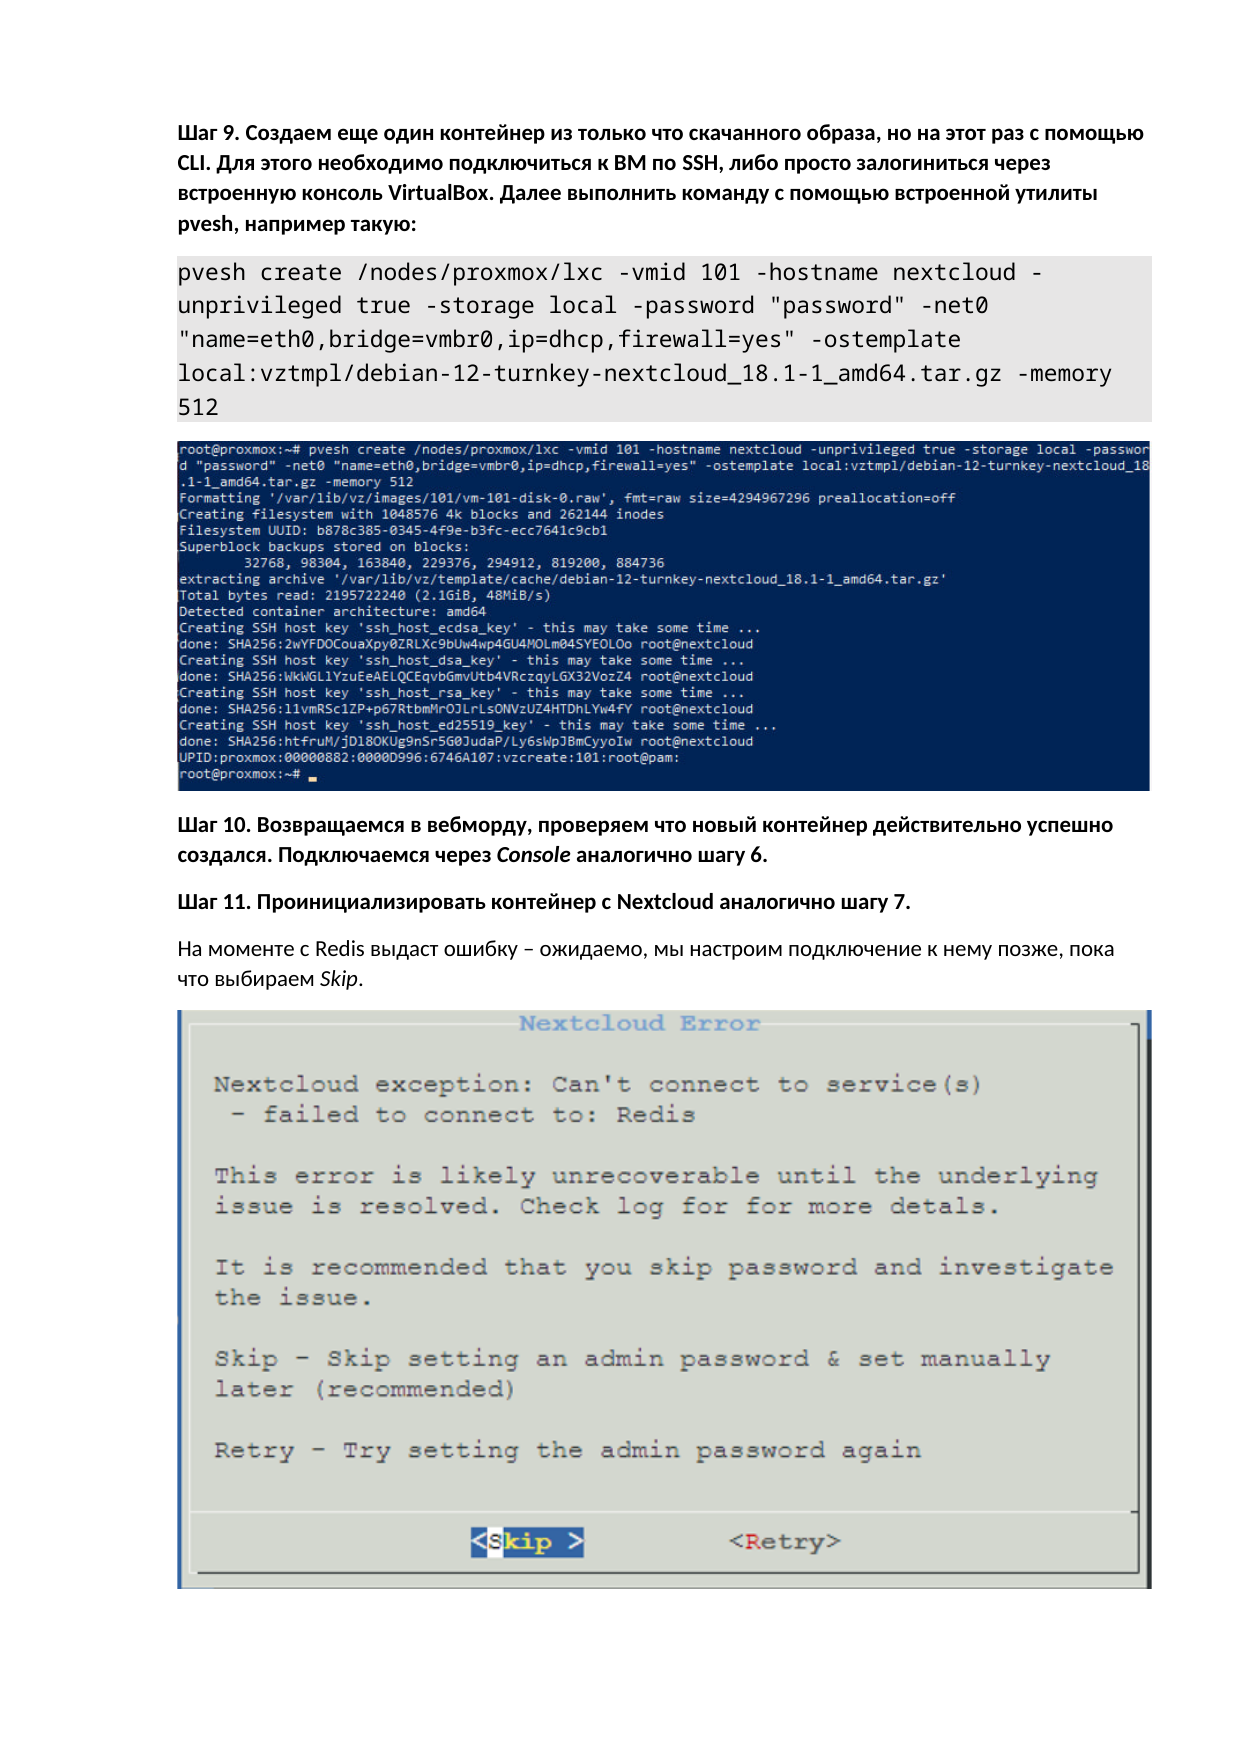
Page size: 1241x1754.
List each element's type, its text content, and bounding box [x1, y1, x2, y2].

picture [177, 441, 1152, 791]
text Шаг 10. Возвращаемся в вебморду, проверяем что новый контейнер действительно успешно создался. Подключаемся через Console аналогично шагу 6. [177, 810, 1152, 868]
text pvesh create /nodes/proxmox/lxc -vmid 101 -hostname nextcloud -unprivileged true -storage local -password "password" -net0 "name=eth0,bridge=vmbr0,ip=dhcp,firewall=yes" -ostemplate local:vztmpl/debian-12-turnkey-nextcloud_18.1-1_amd64.tar.gz -memory 512 [177, 256, 1152, 422]
text На моменте с Redis выдаст ошибку – ожидаемо, мы настроим подключение к нему позже, пока что выбираем Skip. [177, 934, 1152, 992]
text Шаг 9. Создаем еще один контейнер из только что скачанного образа, но на этот раз с помощью CLI. Для этого необходимо подключиться к ВМ по SSH, либо просто залогиниться через встроенную консоль VirtualBox. Далее выполнить команду с помощью встроенной утилиты pvesh, например такую: [177, 118, 1152, 237]
picture [177, 1010, 1152, 1589]
text Шаг 11. Проинициализировать контейнер с Nextcloud аналогично шагу 7. [177, 887, 1152, 915]
